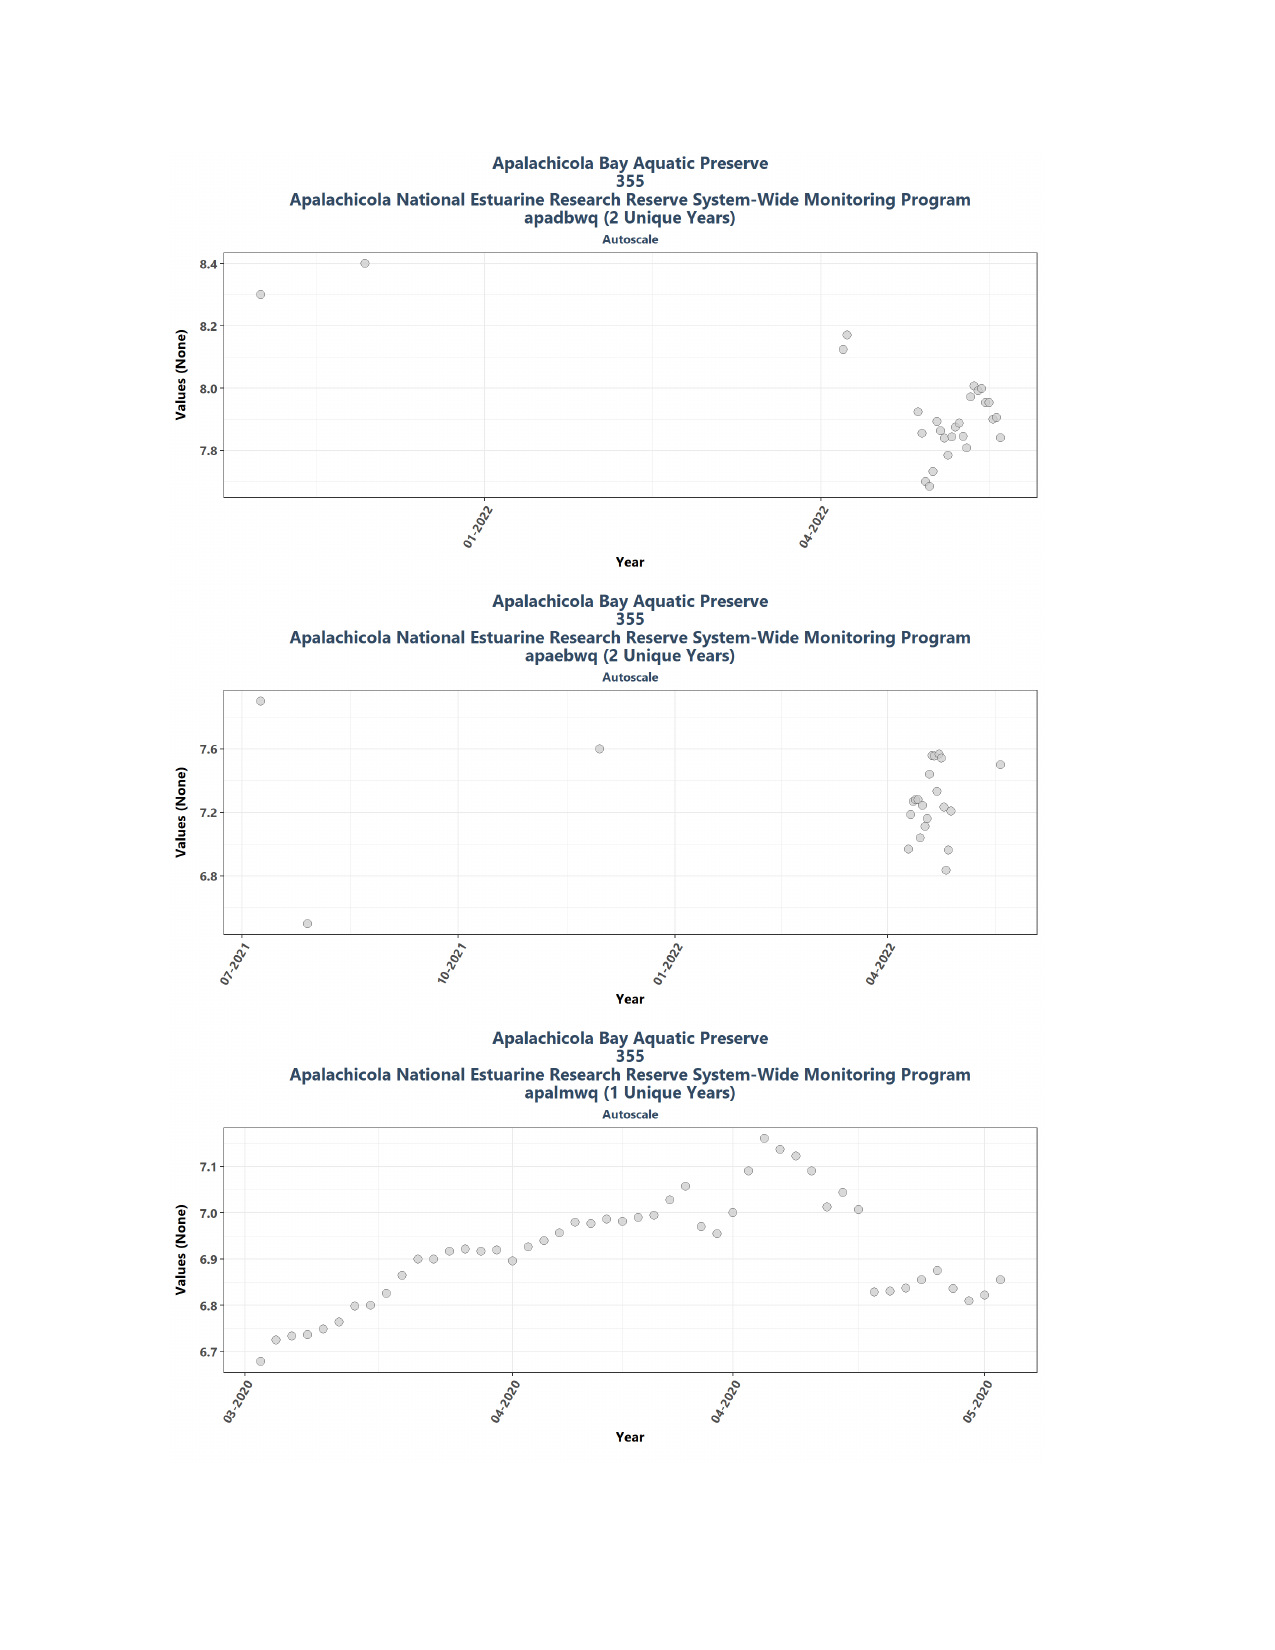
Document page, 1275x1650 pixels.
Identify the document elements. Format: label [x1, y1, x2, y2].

picture [168, 150, 1044, 1463]
